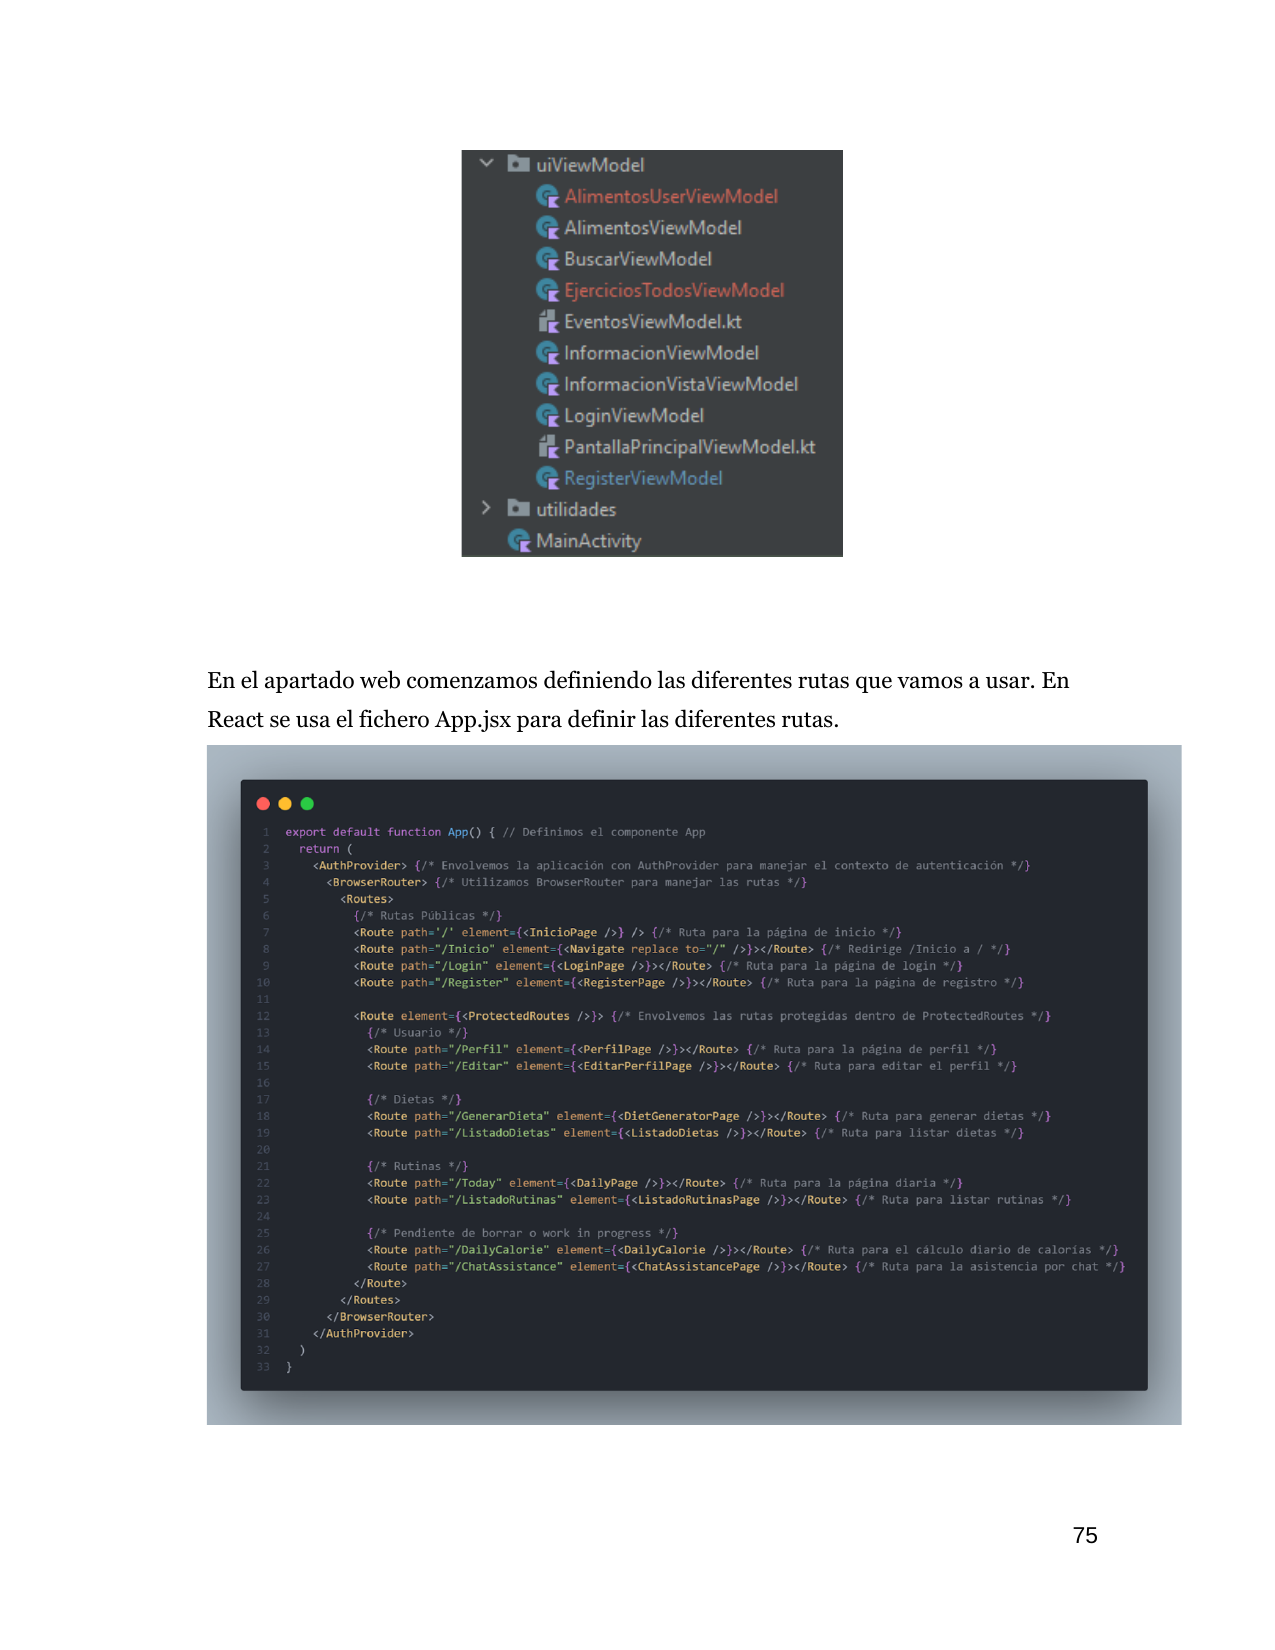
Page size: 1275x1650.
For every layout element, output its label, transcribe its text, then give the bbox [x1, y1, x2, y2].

picture [206, 745, 1182, 1425]
picture [461, 150, 843, 557]
text En el apartado web comenzamos definiendo las diferentes rutas que vamos a usar. En React se usa el fichero App.jsx para definir las diferentes rutas. [207, 667, 1098, 745]
